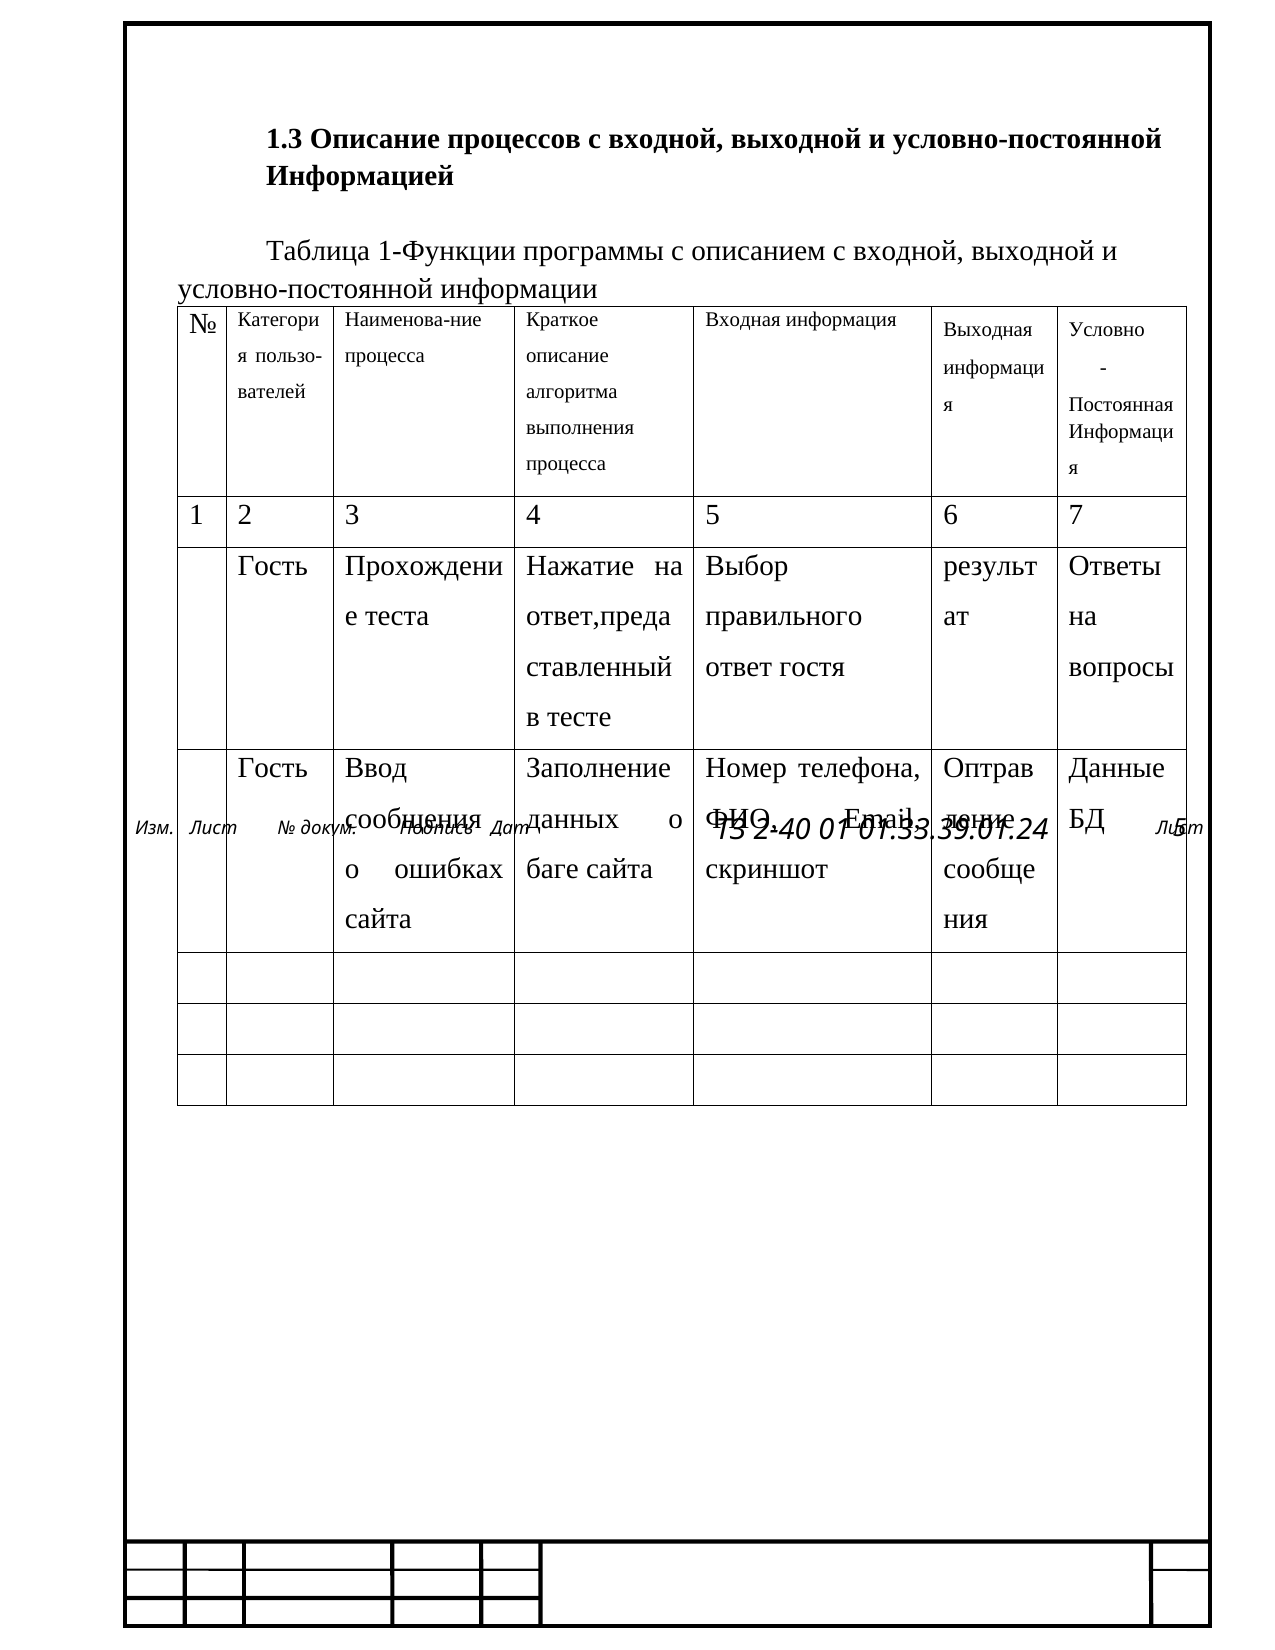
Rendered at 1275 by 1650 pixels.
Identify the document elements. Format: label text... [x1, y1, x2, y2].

table_cell [227, 1055, 333, 1105]
table_cell [932, 953, 1057, 1003]
table_header Входная информация [694, 307, 931, 496]
table_cell результат [932, 548, 1057, 749]
table_cell 1 [178, 497, 226, 547]
table_cell [932, 1055, 1057, 1105]
table_cell Нажатие на ответ,предаставленный в тесте [515, 548, 693, 749]
table_cell [227, 953, 333, 1003]
table_cell Выбор правильного ответ гостя [694, 548, 931, 749]
table_cell [178, 1055, 226, 1105]
text Таблица 1-Функции программы с описанием с входной, выходной и условно-постоянной информации [177, 231, 1186, 306]
table_cell Гость [227, 750, 333, 952]
table_header Наименова-ние процесса [334, 307, 514, 496]
text Информацией [177, 156, 1186, 193]
table_cell [694, 1004, 931, 1054]
table_cell [227, 1004, 333, 1054]
table_cell [1058, 953, 1186, 1003]
table_cell Номер телефона, ФИО, Email, скриншот [694, 750, 931, 952]
table_cell [178, 953, 226, 1003]
table_cell 4 [515, 497, 693, 547]
table_cell 3 [334, 497, 514, 547]
table_cell [178, 1004, 226, 1054]
table_cell 5 [694, 497, 931, 547]
table_cell [334, 1004, 514, 1054]
table_cell [334, 1055, 514, 1105]
table_cell [178, 548, 226, 749]
table_cell Данные БД [1058, 750, 1186, 952]
table_cell Прохождение теста [334, 548, 514, 749]
table_cell [515, 953, 693, 1003]
table_header Условно - Постоянная Информация [1058, 307, 1186, 496]
table_cell [515, 1004, 693, 1054]
table_cell [1058, 1004, 1186, 1054]
table_cell [178, 750, 226, 952]
table_cell Оптравление сообщения [932, 750, 1057, 952]
table_cell [932, 1004, 1057, 1054]
table_cell Ответы на вопросы [1058, 548, 1186, 749]
table_cell [515, 1055, 693, 1105]
table_cell [694, 953, 931, 1003]
table_header Краткое описание алгоритма выполнения процесса [515, 307, 693, 496]
table_header Выходная информация [932, 307, 1057, 496]
table_cell [1058, 1055, 1186, 1105]
table_cell 7 [1058, 497, 1186, 547]
table_cell Ввод сообщения о ошибках сайта [334, 750, 514, 952]
table_cell Заполнение данных о баге сайта [515, 750, 693, 952]
table_cell Гость [227, 548, 333, 749]
table_header № [178, 307, 226, 496]
table_cell 6 [932, 497, 1057, 547]
table_cell [334, 953, 514, 1003]
table_header Категория пользо-вателей [227, 307, 333, 496]
text 1.3 Описание процессов с входной, выходной и условно-постоянной [177, 118, 1186, 156]
table_cell 2 [227, 497, 333, 547]
table_cell [694, 1055, 931, 1105]
